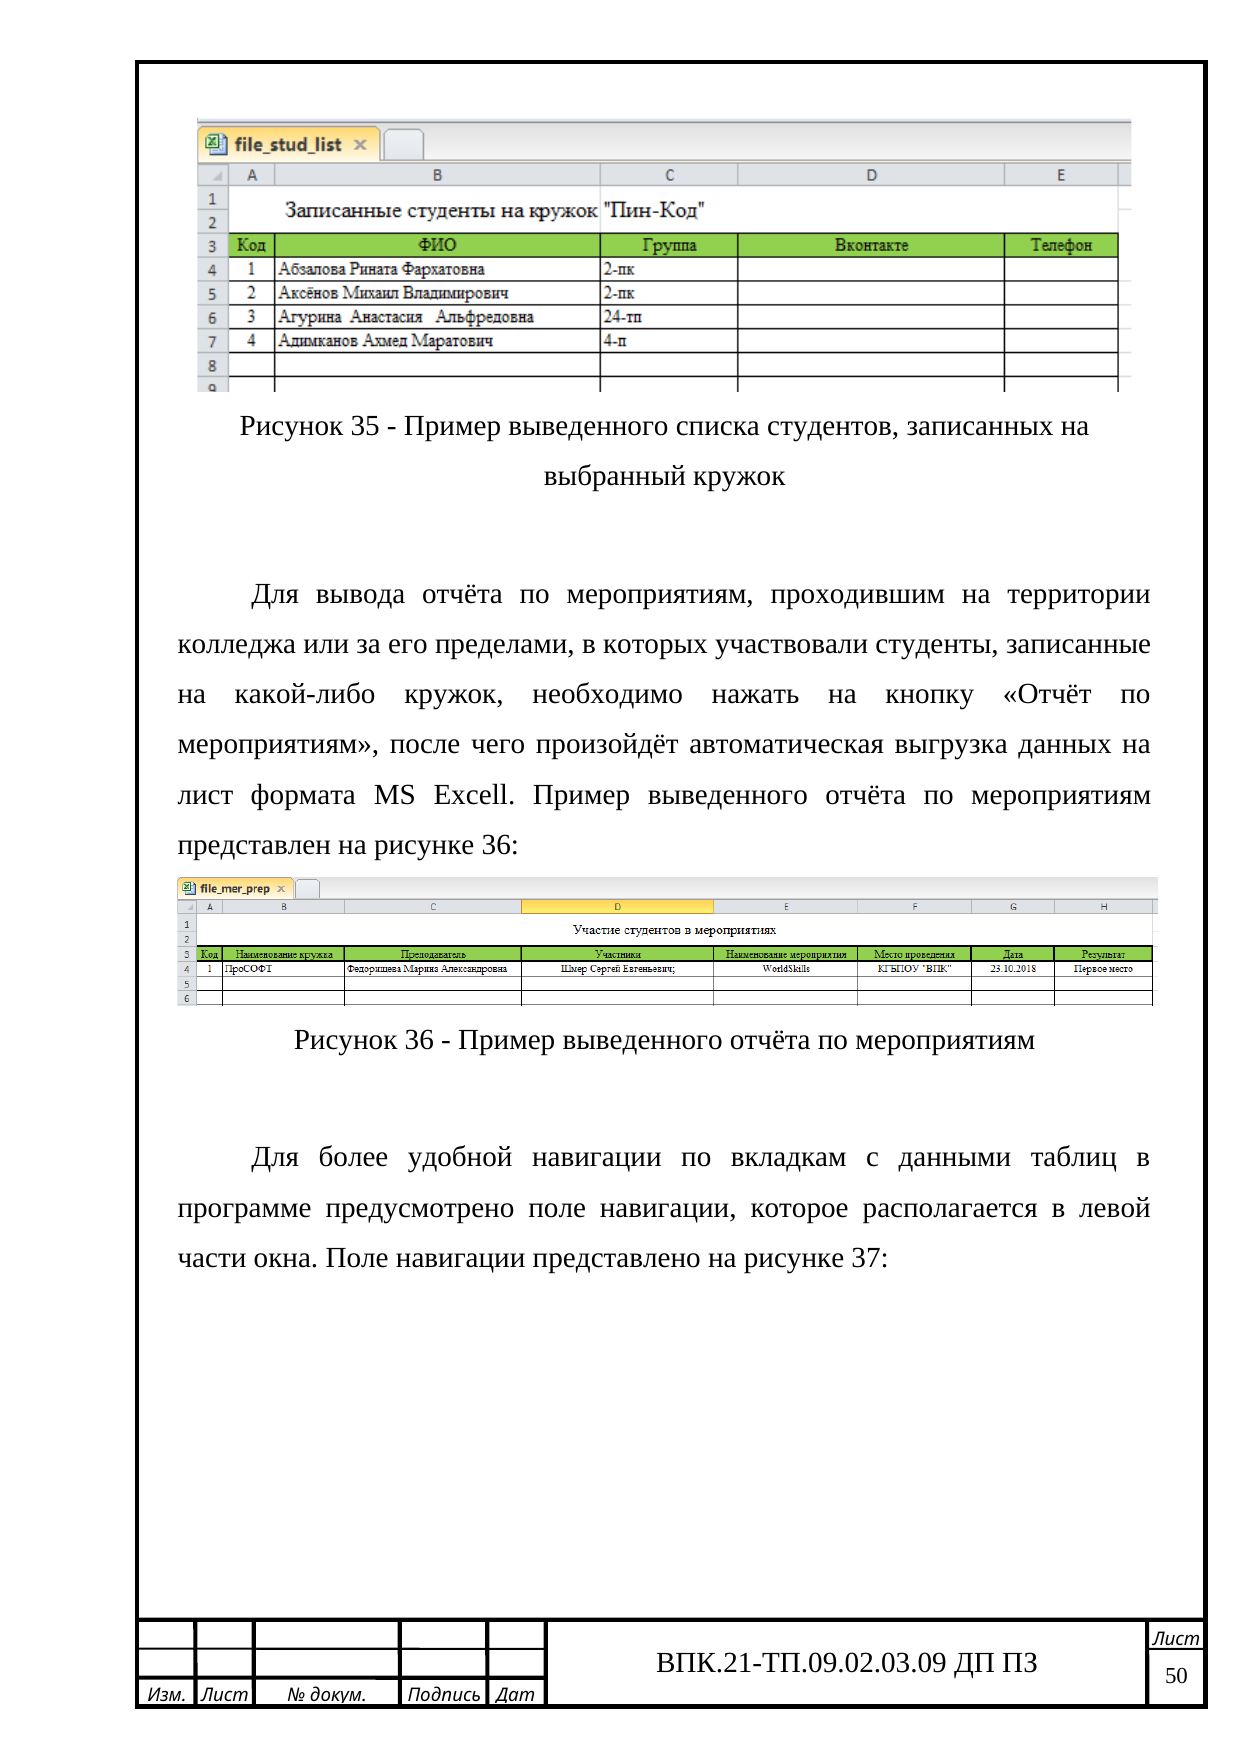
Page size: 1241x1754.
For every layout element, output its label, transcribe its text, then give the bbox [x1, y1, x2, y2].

text Рисунок 36 - Пример выведенного отчёта по мероприятиям [177, 1006, 1152, 1056]
text Для вывода отчёта по мероприятиям, проходившим на территории колледжа или за его пределами, в которых участвовали студенты, записанные на какой-либо кружок, необходимо нажать на кнопку «Отчёт по мероприятиям», после чего произойдёт автоматическая выгрузка данных на лист формата MS Excell. Пример выведенного отчёта по мероприятиям представлен на рисунке 36: [177, 576, 1152, 861]
text Для более удобной навигации по вкладкам с данными таблиц в программе предусмотрено поле навигации, которое располагается в левой части окна. Поле навигации представлено на рисунке 37: [177, 1139, 1152, 1273]
picture [197, 118, 1132, 392]
picture [177, 877, 1159, 1006]
